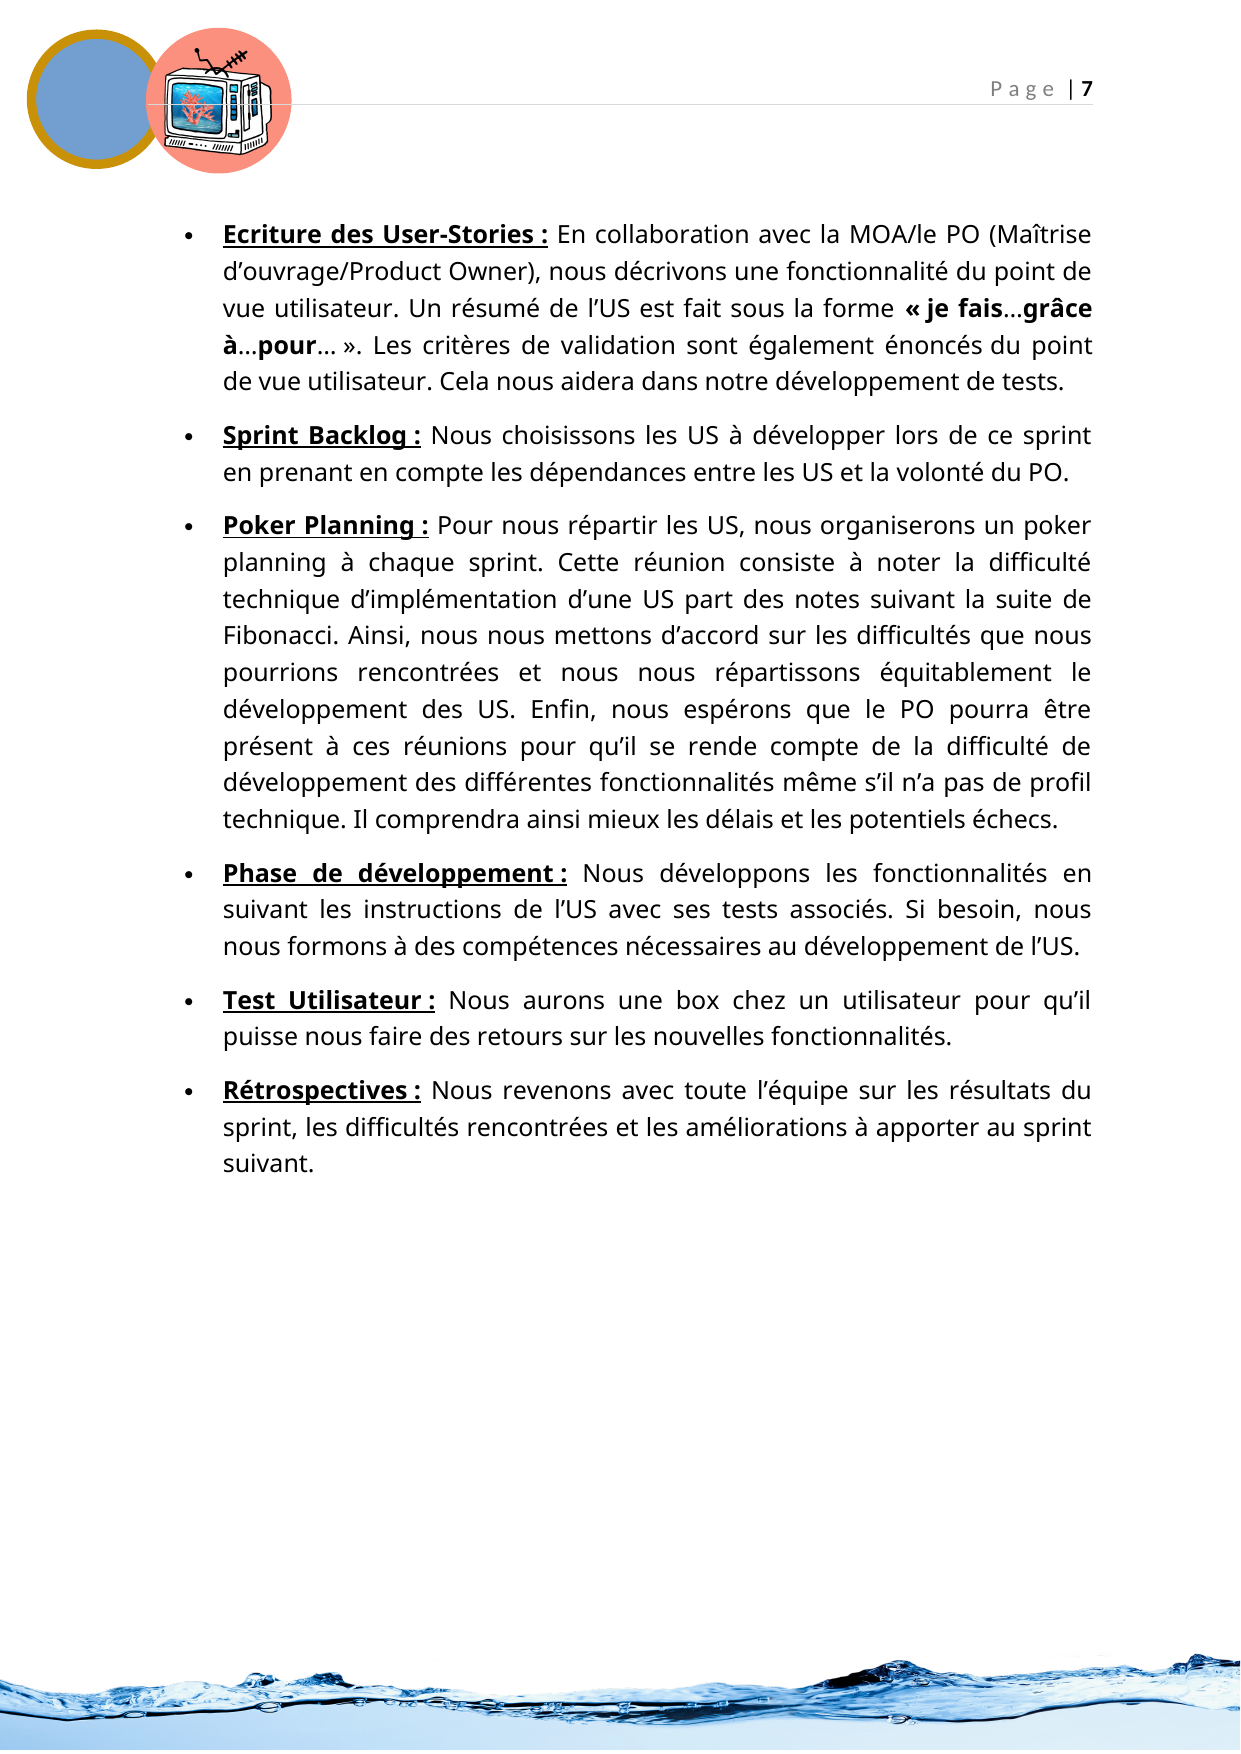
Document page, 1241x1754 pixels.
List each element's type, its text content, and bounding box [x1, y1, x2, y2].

list Sprint Backlog : Nous choisissons les US à développer lors de ce sprint en prenant en compte les dépendances entre les US et la volonté du PO. [185, 417, 1093, 488]
picture [145, 27, 292, 174]
list Rétrospectives : Nous revenons avec toute l’équipe sur les résultats du sprint, les difficultés rencontrées et les améliorations à apporter au sprint suivant. [185, 1072, 1093, 1180]
list Phase de développement : Nous développons les fonctionnalités en suivant les instructions de l’US avec ses tests associés. Si besoin, nous nous formons à des compétences nécessaires au développement de l’US. [185, 855, 1093, 963]
picture [0, 1652, 1241, 1750]
list Test Utilisateur : Nous aurons une box chez un utilisateur pour qu’il puisse nous faire des retours sur les nouvelles fonctionnalités. [185, 982, 1093, 1053]
list Ecriture des User-Stories : En collaboration avec la MOA/le PO (Maîtrise d’ouvrage/Product Owner), nous décrivons une fonctionnalité du point de vue utilisateur. Un résumé de l’US est fait sous la forme « je fais…grâce à…pour… ». Les critères de validation sont également énoncés du point de vue utilisateur. Cela nous aidera dans notre développement de tests. [185, 217, 1093, 398]
list Poker Planning : Pour nous répartir les US, nous organiserons un poker planning à chaque sprint. Cette réunion consiste à noter la difficulté technique d’implémentation d’une US part des notes suivant la suite de Fibonacci. Ainsi, nous nous mettons d’accord sur les difficultés que nous pourrions rencontrées et nous nous répartissons équitablement le développement des US. Enfin, nous espérons que le PO pourra être présent à ces réunions pour qu’il se rende compte de la difficulté de développement des différentes fonctionnalités même s’il n’a pas de profil technique. Il comprendra ainsi mieux les délais et les potentiels échecs. [185, 508, 1093, 836]
